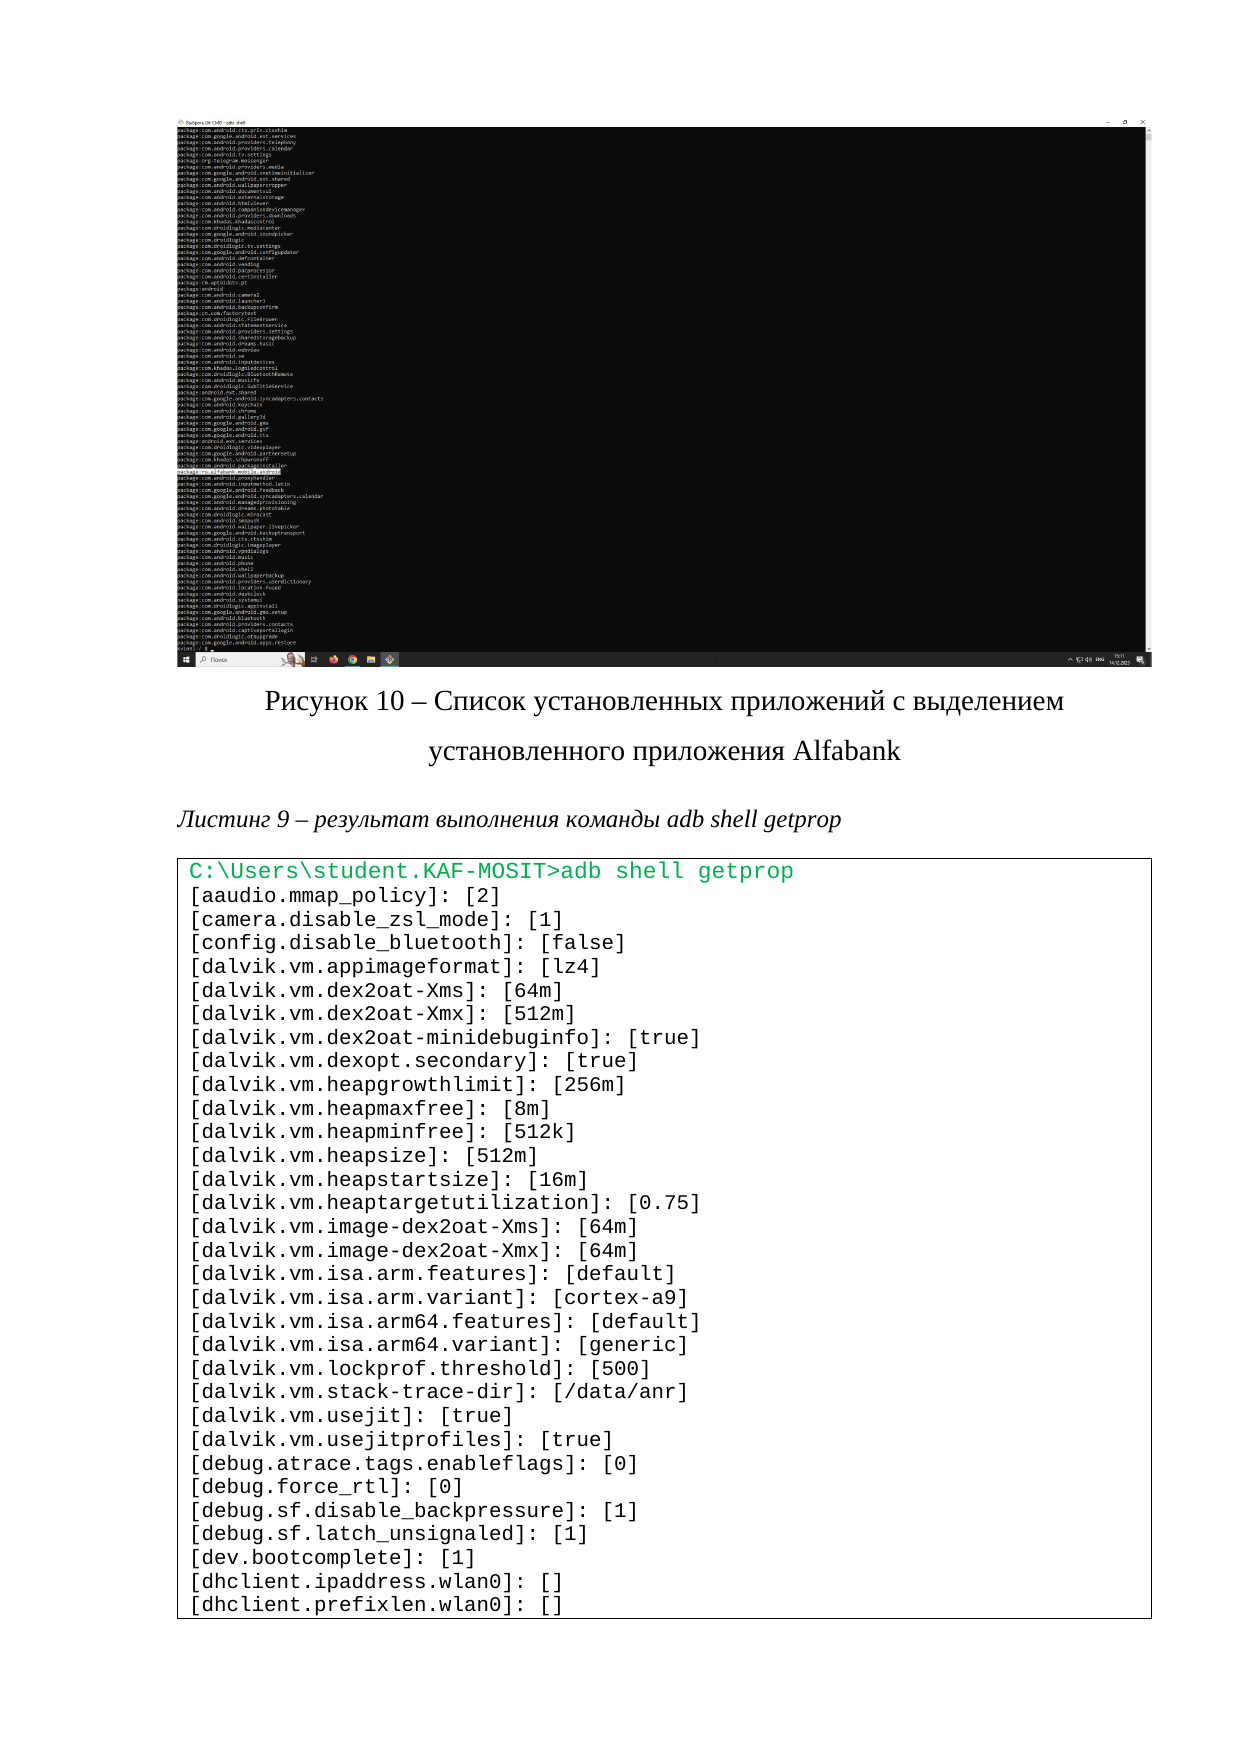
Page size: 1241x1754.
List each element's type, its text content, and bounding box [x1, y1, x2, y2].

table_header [178, 859, 1151, 1618]
text Рисунок 10 – Список установленных приложений с выделением установленного приложения Alfabank [177, 683, 1152, 767]
text Листинг 9 – результат выполнения команды adb shell getprop [177, 804, 1152, 833]
picture [177, 118, 1152, 667]
